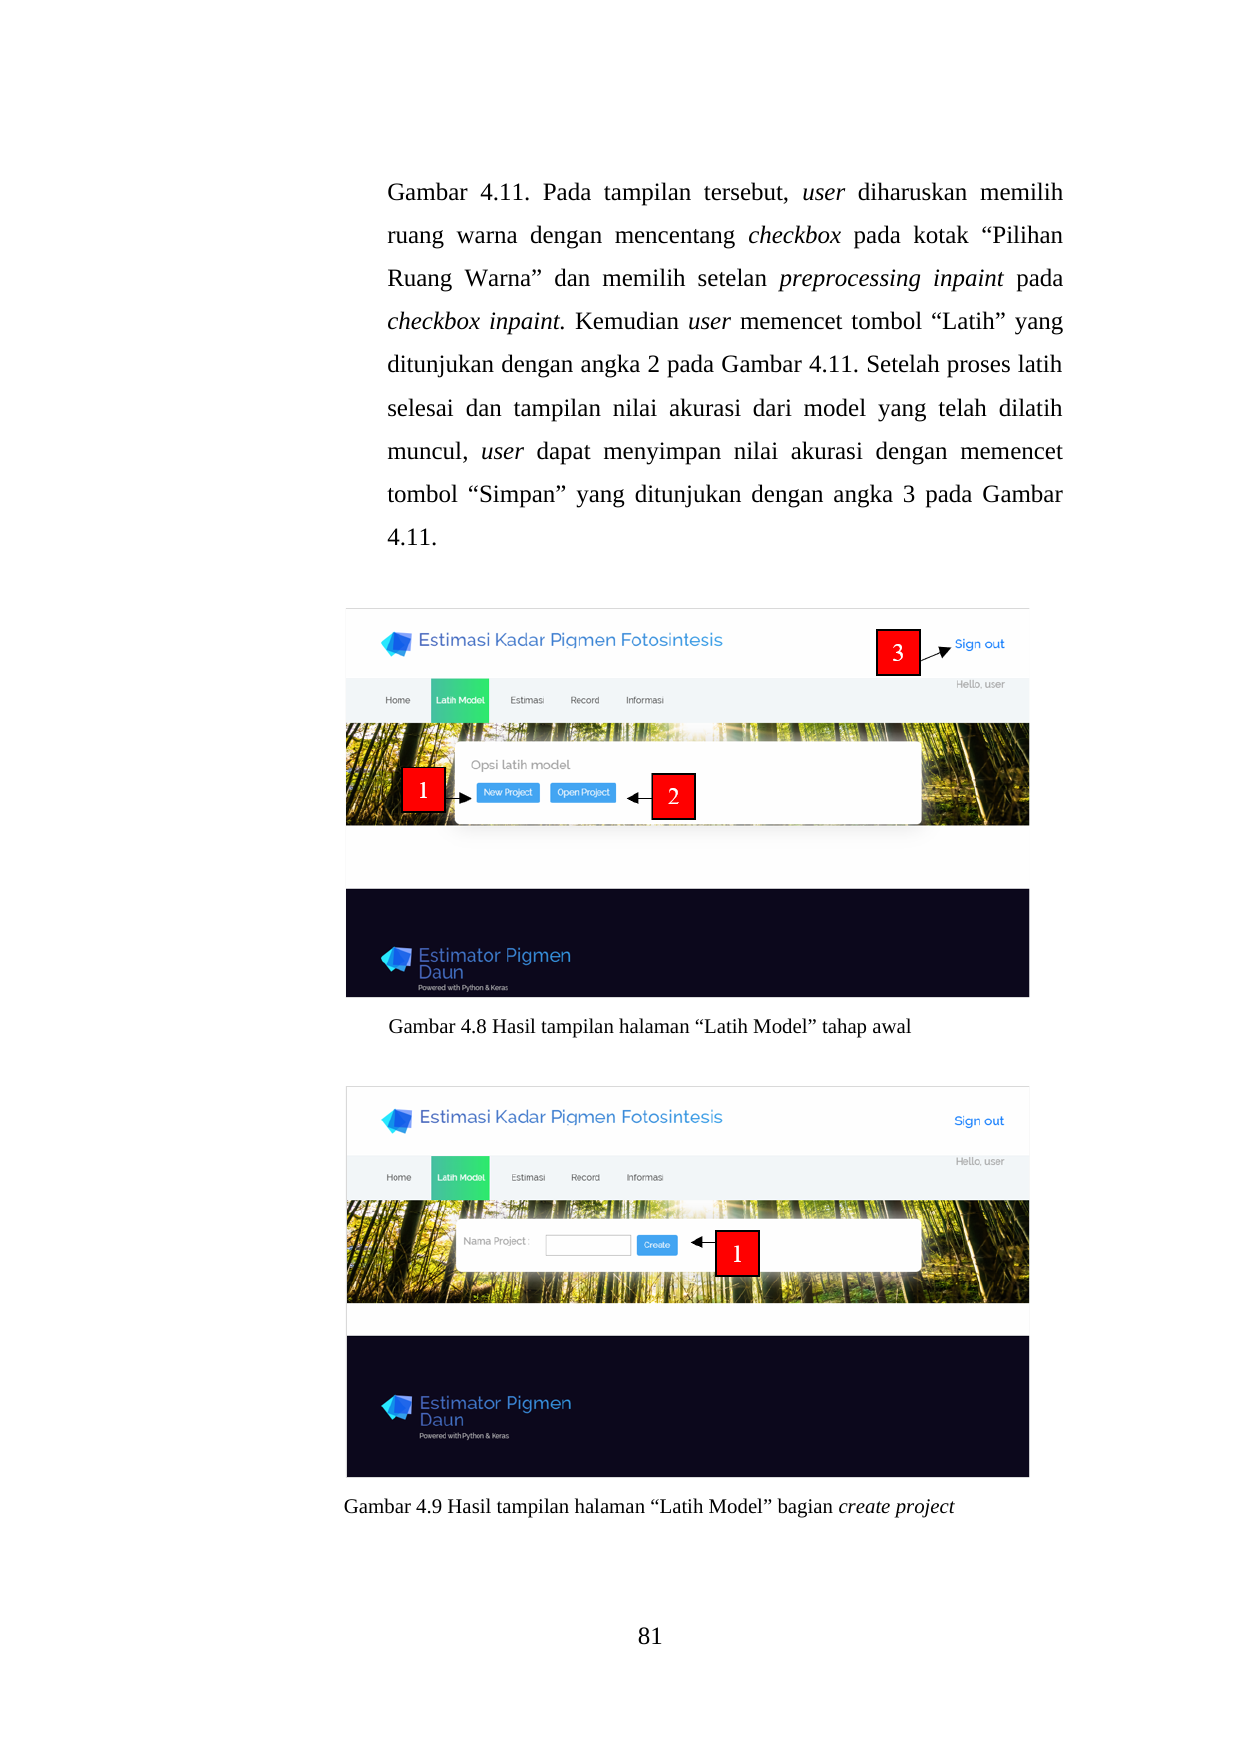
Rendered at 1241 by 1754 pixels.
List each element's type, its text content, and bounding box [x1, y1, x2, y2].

text Gambar 4.8 Hasil tampilan halaman “Latih Model” tahap awal [237, 1014, 1063, 1038]
picture [345, 1086, 1030, 1478]
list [312, 177, 1063, 551]
text Gambar 4.9 Hasil tampilan halaman “Latih Model” bagian create project [237, 1494, 1063, 1518]
picture [345, 608, 1030, 998]
